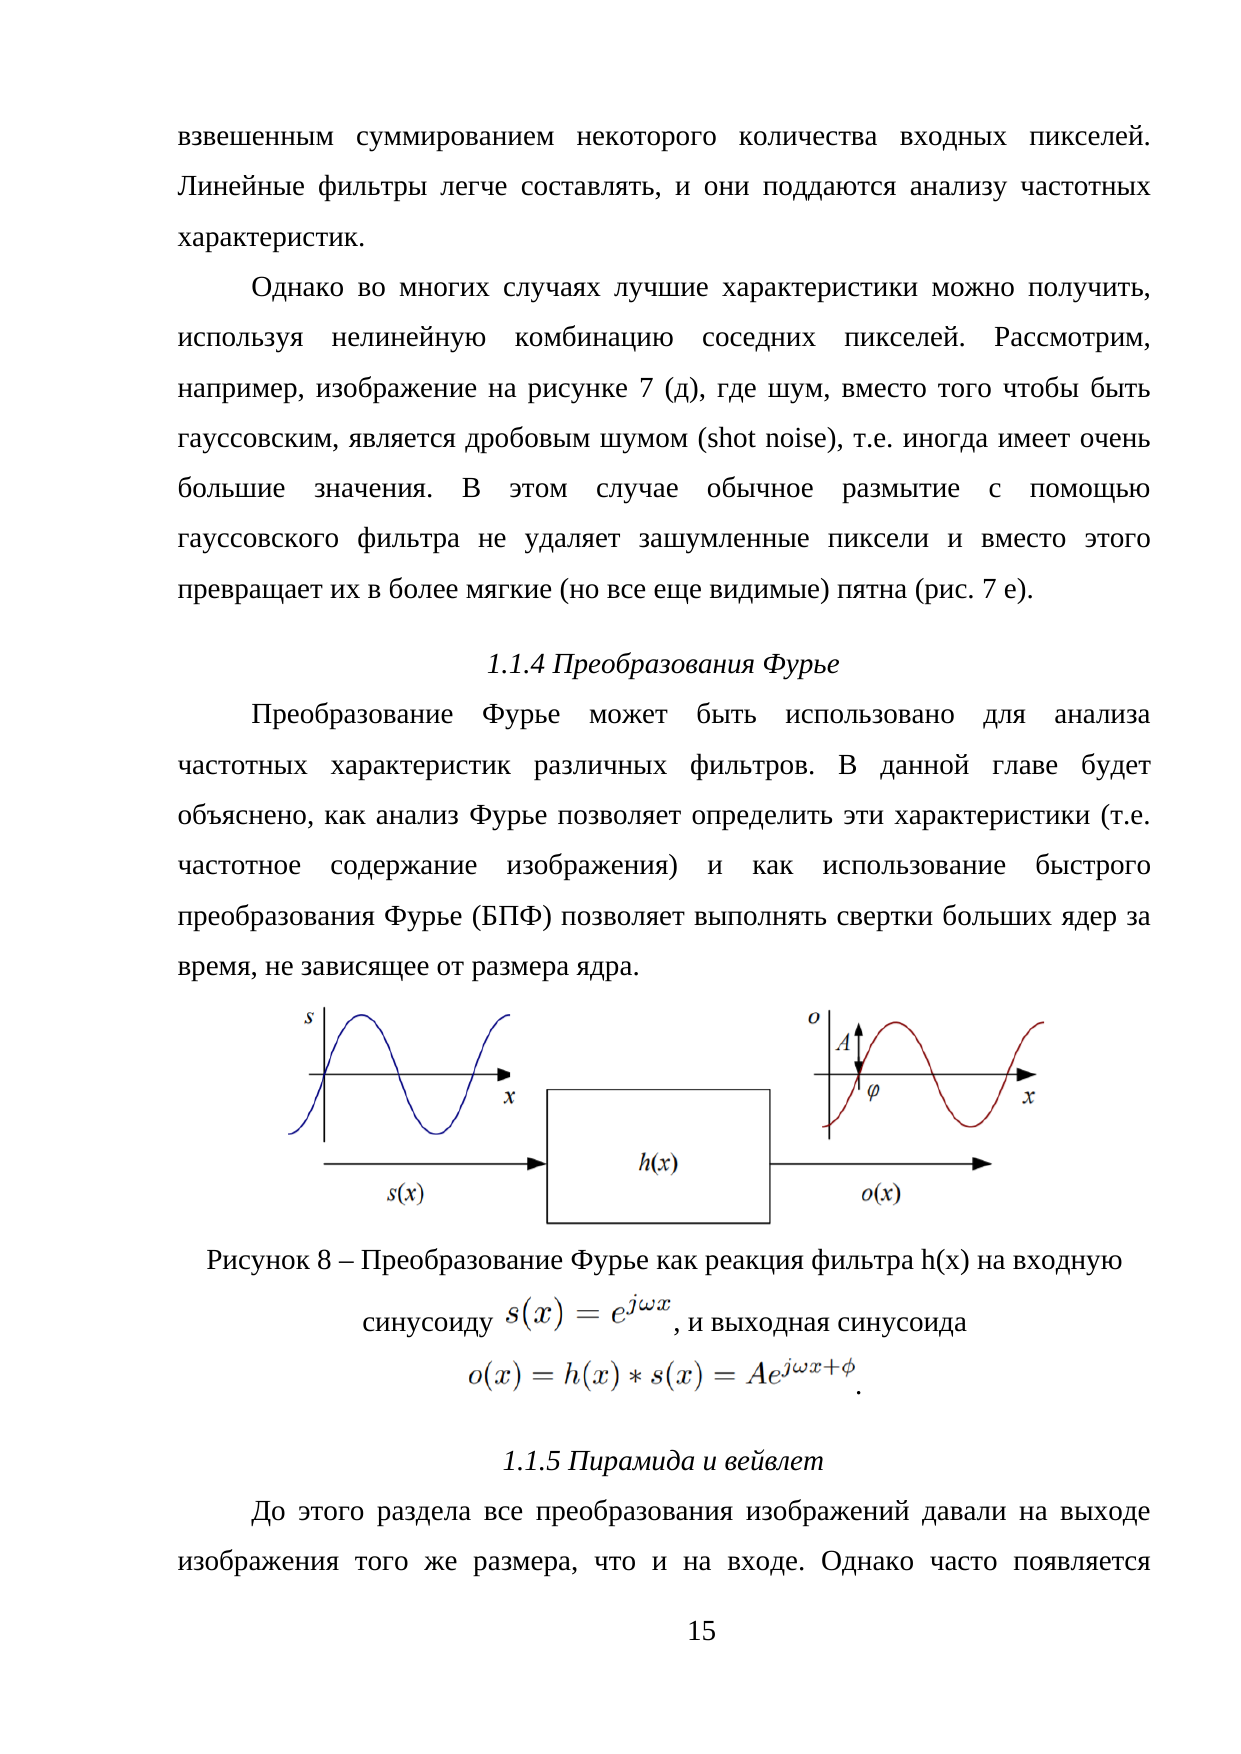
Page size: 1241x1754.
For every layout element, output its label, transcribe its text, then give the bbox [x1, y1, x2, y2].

picture [500, 1292, 673, 1332]
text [177, 1493, 1152, 1577]
picture [277, 998, 1052, 1226]
subtitle 1.1.4 Преобразования Фурье [177, 646, 1152, 680]
text Преобразование Фурье может быть использовано для анализа частотных характеристик различных фильтров. В данной главе будет объяснено, как анализ Фурье позволяет определить эти характеристики (т.е. частотное содержание изображения) и как использование быстрого преобразования Фурье (БПФ) позволяет выполнять свертки больших ядер за время, не зависящее от размера ядра. [177, 697, 1152, 982]
text Однако во многих случаях лучшие характеристики можно получить, используя нелинейную комбинацию соседних пикселей. Рассмотрим, например, изображение на рисунке 7 (д), где шум, вместо того чтобы быть гауссовским, является дробовым шумом (shot noise), т.е. иногда имеет очень большие значения. В этом случае обычное размытие с помощью гауссовского фильтра не удаляет зашумленные пиксели и вместо этого превращает их в более мягкие (но все еще видимые) пятна (рис. 7 е). [177, 269, 1152, 604]
subtitle 1.1.5 Пирамида и вейвлет [177, 1443, 1152, 1476]
picture [466, 1354, 855, 1395]
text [177, 118, 1152, 252]
text Рисунок 8 – Преобразование Фурье как реакция фильтра h(x) на входную синусоиду , и выходная синусоида . [177, 1242, 1152, 1401]
